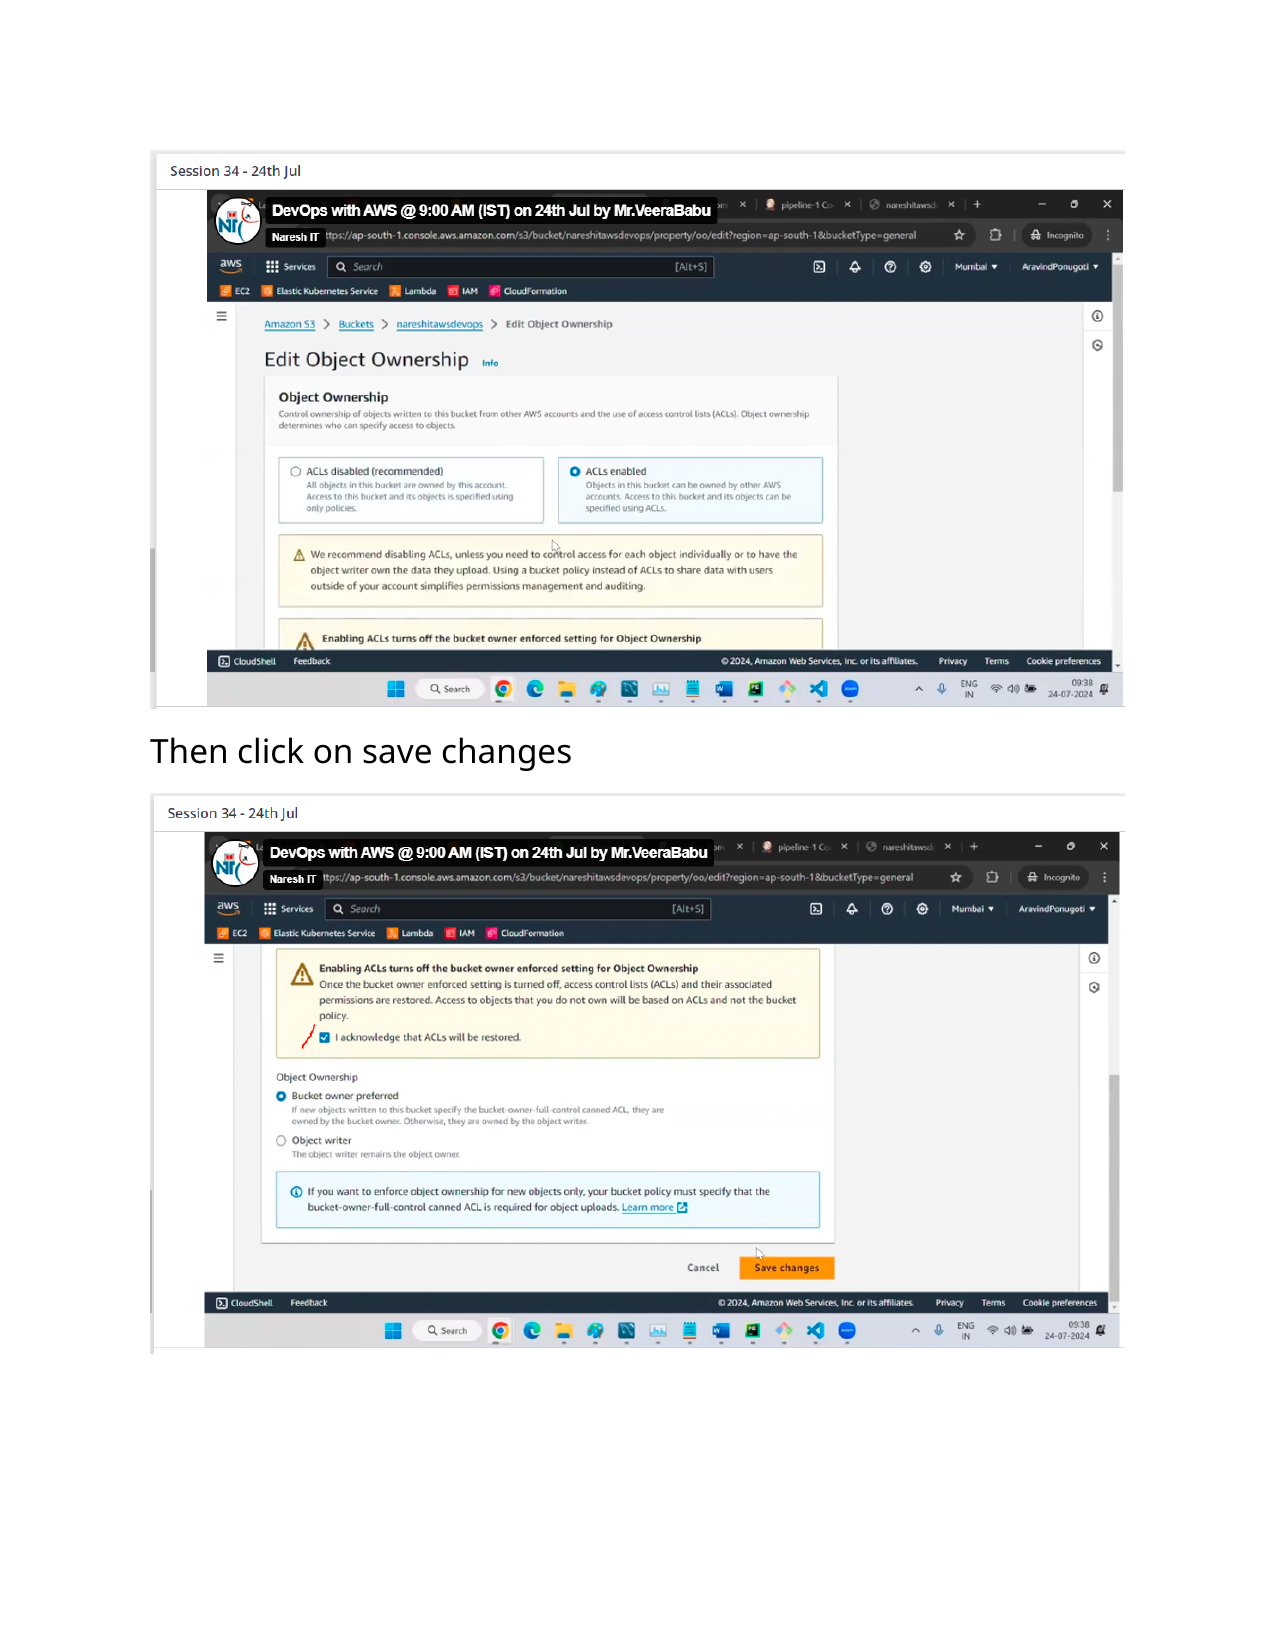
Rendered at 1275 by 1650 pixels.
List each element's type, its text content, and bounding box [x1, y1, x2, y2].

text Then click on save changes [150, 728, 1125, 773]
picture [150, 793, 1125, 1354]
picture [150, 150, 1125, 709]
